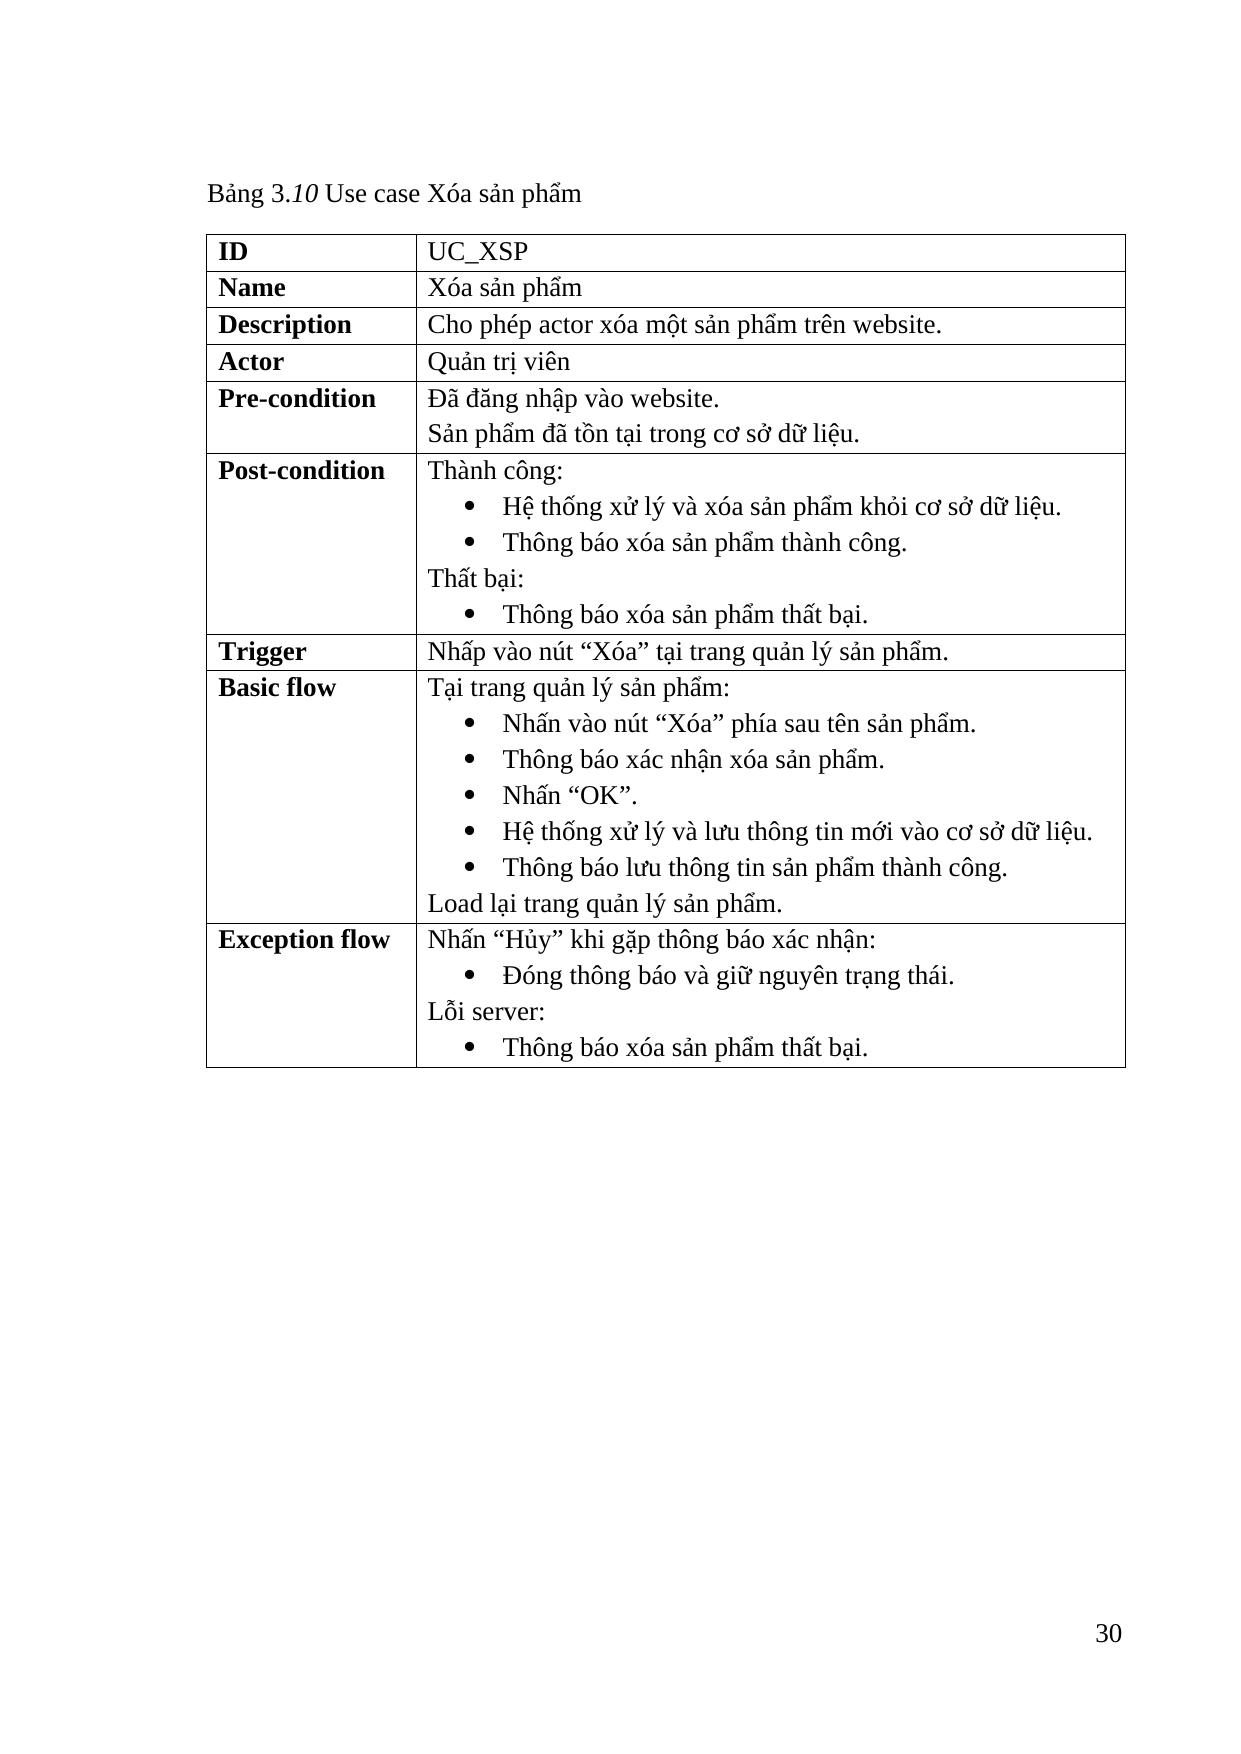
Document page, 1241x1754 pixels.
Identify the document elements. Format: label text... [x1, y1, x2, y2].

table_header UC_XSP [417, 235, 1125, 271]
table_cell Name [207, 272, 416, 307]
table_cell Pre-condition [207, 382, 416, 453]
table_cell Post-condition [207, 454, 416, 633]
table_cell Actor [207, 345, 416, 381]
text Bảng 3.10 Use case Xóa sản phẩm [207, 177, 1122, 208]
table_cell Description [207, 308, 416, 344]
table_cell Nhấn “Hủy” khi gặp thông báo xác nhận: Đóng thông báo và giữ nguyên trạng thái. Lỗi server: Thông báo xóa sản phẩm thất bại. [417, 924, 1125, 1067]
table_cell Exception flow [207, 924, 416, 1067]
table_cell Đã đăng nhập vào website. Sản phẩm đã tồn tại trong cơ sở dữ liệu. [417, 382, 1125, 453]
table_cell Quản trị viên [417, 345, 1125, 381]
table_cell Trigger [207, 635, 416, 670]
table_cell Nhấp vào nút “Xóa” tại trang quản lý sản phẩm. [417, 635, 1125, 670]
table_cell Thành công: Hệ thống xử lý và xóa sản phẩm khỏi cơ sở dữ liệu. Thông báo xóa sản phẩm thành công. Thất bại: Thông báo xóa sản phẩm thất bại. [417, 454, 1125, 633]
table_cell Cho phép actor xóa một sản phẩm trên website. [417, 308, 1125, 344]
table_cell Xóa sản phẩm [417, 272, 1125, 307]
table_header ID [207, 235, 416, 271]
table_cell Basic flow [207, 671, 416, 922]
table_cell Tại trang quản lý sản phẩm: Nhấn vào nút “Xóa” phía sau tên sản phẩm. Thông báo xác nhận xóa sản phẩm. Nhấn “OK”. Hệ thống xử lý và lưu thông tin mới vào cơ sở dữ liệu. Thông báo lưu thông tin sản phẩm thành công. Load lại trang quản lý sản phẩm. [417, 671, 1125, 922]
